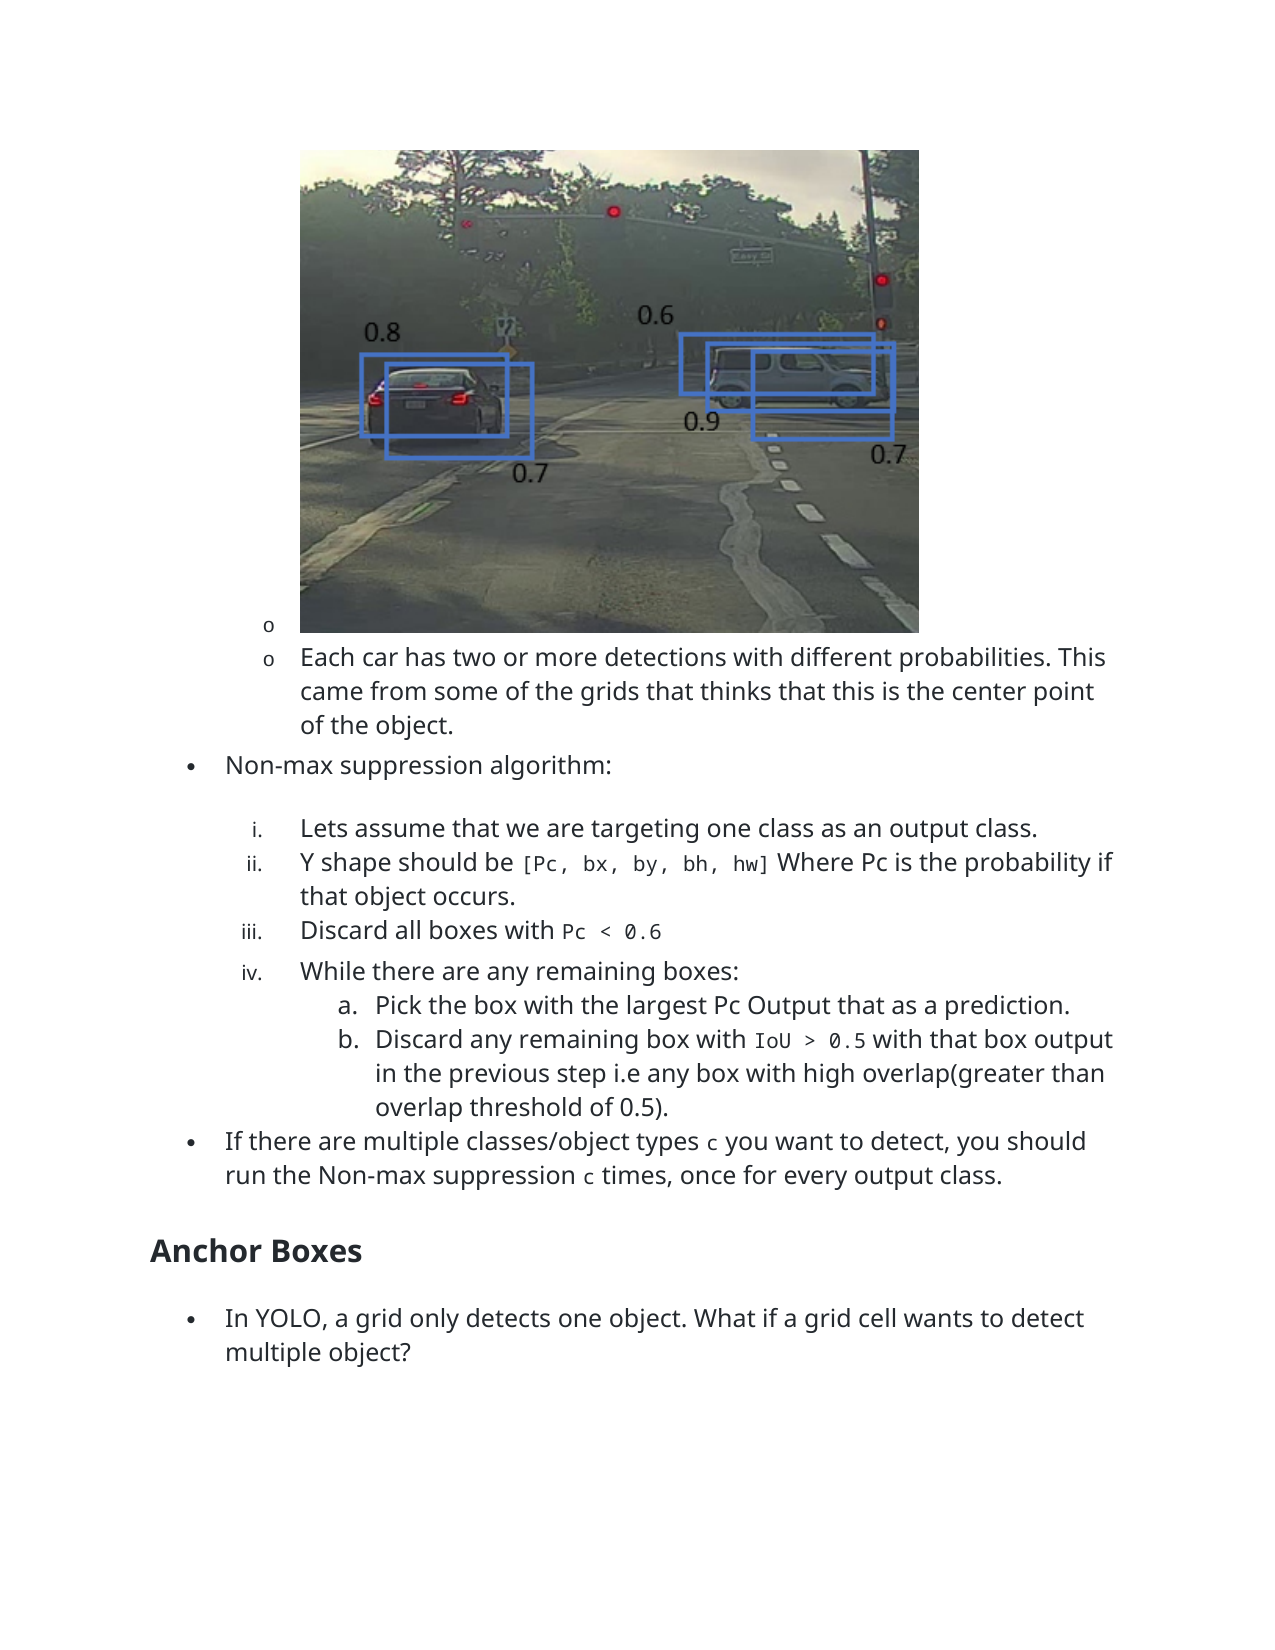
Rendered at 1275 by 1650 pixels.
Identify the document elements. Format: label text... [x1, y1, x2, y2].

list If there are multiple classes/object types c you want to detect, you should run the Non-max suppression c times, once for every output class. [187, 1124, 1125, 1192]
list Y shape should be [Pc, bx, by, bh, hw] Where Pc is the probability if that object occurs. [262, 845, 1125, 913]
list Discard any remaining box with IoU > 0.5 with that box output in the previous step i.e any box with high overlap(greater than overlap threshold of 0.5). [337, 1021, 1125, 1124]
list In YOLO, a grid only detects one object. What if a grid cell wants to detect multiple object? [187, 1301, 1125, 1369]
list Each car has two or more detections with different probabilities. This came from some of the grids that thinks that this is the center point of the object. [262, 639, 1125, 741]
list Non-max suppression algorithm: [187, 748, 1125, 782]
list Lets assume that we are targeting one class as an output class. [262, 811, 1125, 845]
picture [300, 150, 919, 633]
text Anchor Boxes [150, 1229, 1125, 1272]
list Pick the box with the largest Pc Output that as a prediction. [337, 987, 1125, 1021]
list Discard all boxes with Pc < 0.6 [262, 913, 1125, 947]
list While there are any remaining boxes: [262, 953, 1125, 987]
